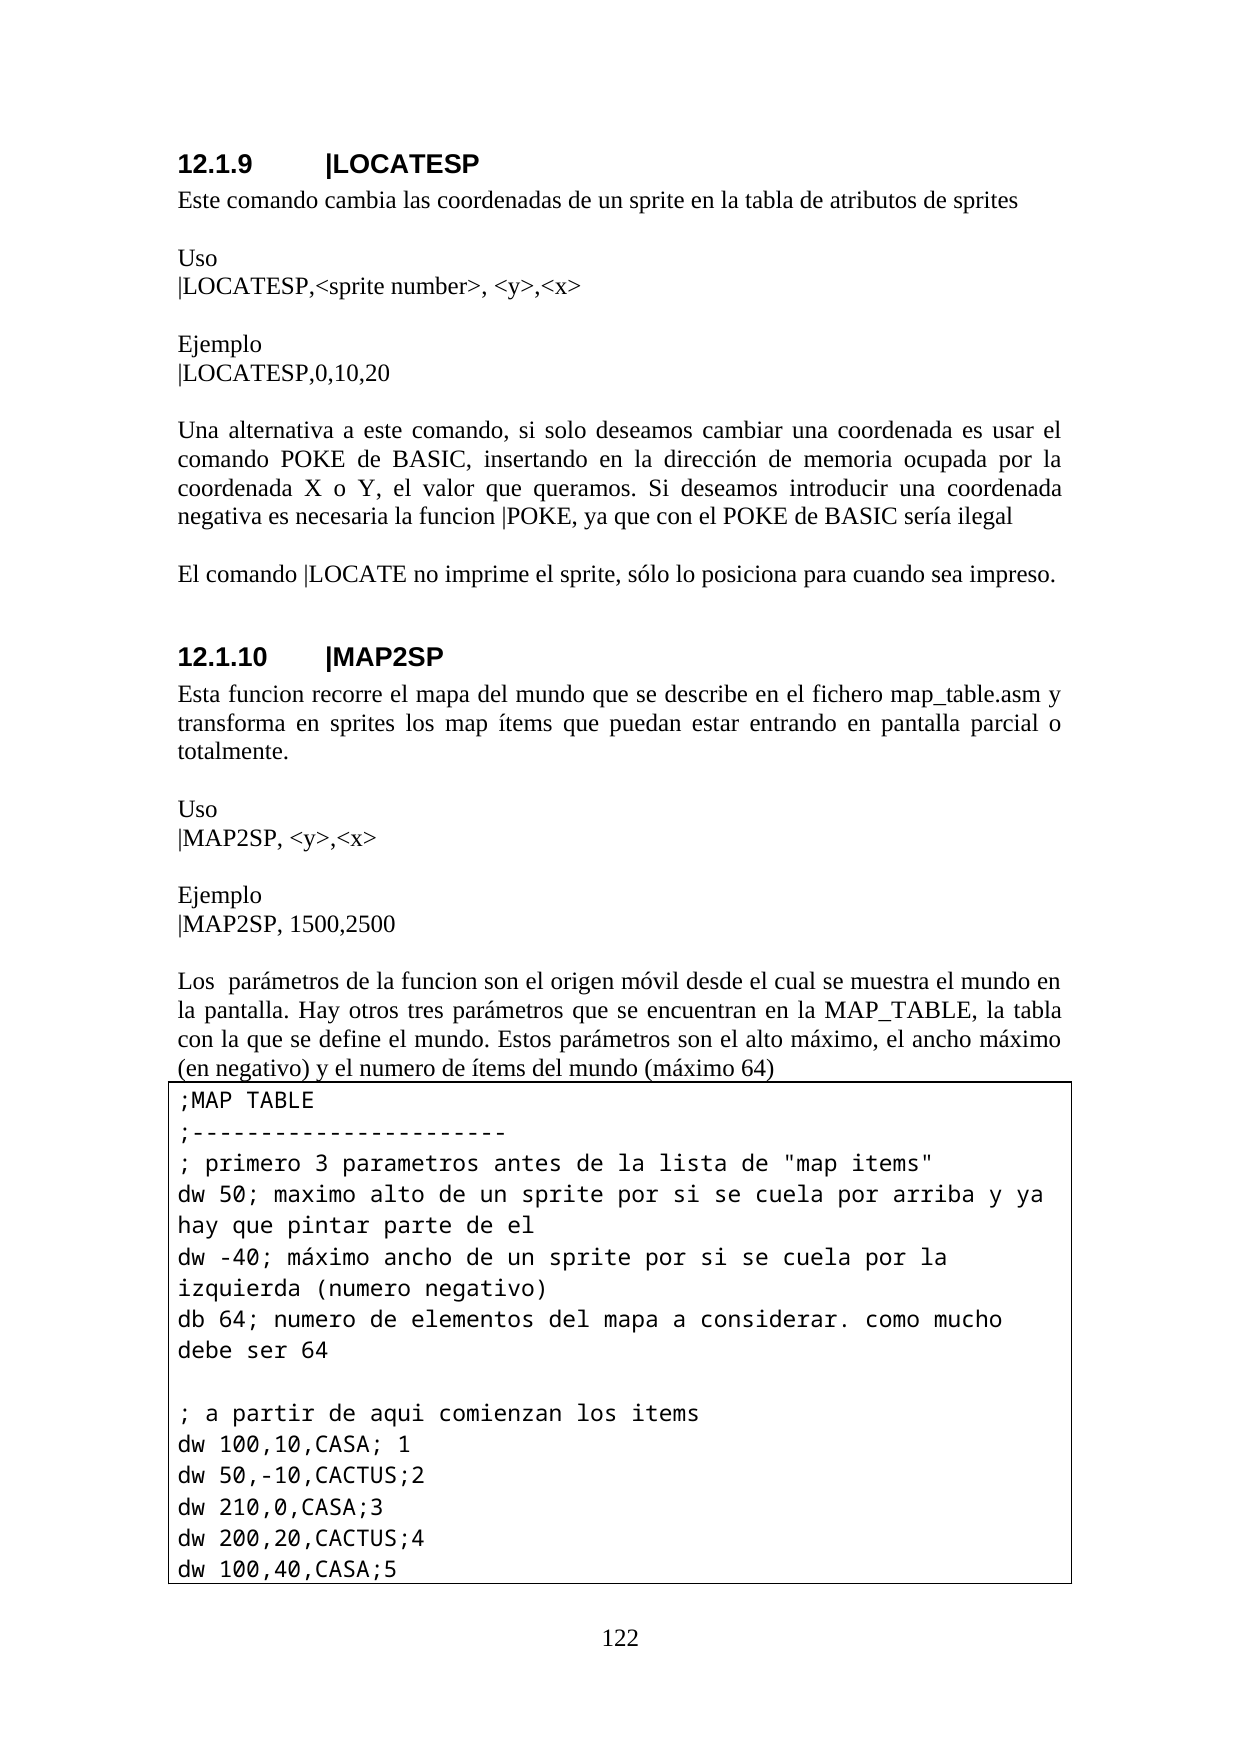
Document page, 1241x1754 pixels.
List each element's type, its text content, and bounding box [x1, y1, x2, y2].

text dw 100,40,CASA;5 [177, 1553, 1063, 1583]
text Uso [177, 243, 1063, 271]
text Esta funcion recorre el mapa del mundo que se describe en el fichero map_table.asm y transforma en sprites los map ítems que puedan estar entrando en pantalla parcial o totalmente. [177, 679, 1063, 765]
text dw 50; maximo alto de un sprite por si se cuela por arriba y ya hay que pintar parte de el [177, 1178, 1063, 1241]
text Ejemplo [177, 329, 1063, 358]
text ; primero 3 parametros antes de la lista de "map items" [177, 1147, 1063, 1178]
text dw -40; máximo ancho de un sprite por si se cuela por la izquierda (numero negativo) [177, 1241, 1063, 1303]
subtitle |LOCATESP [177, 148, 1063, 179]
text El comando |LOCATE no imprime el sprite, sólo lo posiciona para cuando sea impreso. [177, 559, 1063, 588]
text ;----------------------- [177, 1116, 1063, 1147]
text dw 100,10,CASA; 1 [177, 1428, 1063, 1459]
text ;MAP TABLE [169, 1083, 1071, 1116]
text dw 200,20,CACTUS;4 [177, 1522, 1063, 1553]
text db 64; numero de elementos del mapa a considerar. como mucho debe ser 64 [177, 1303, 1063, 1366]
text |MAP2SP, 1500,2500 [177, 909, 1063, 938]
text |LOCATESP,<sprite number>, <y>,<x> [177, 271, 1063, 300]
text Este comando cambia las coordenadas de un sprite en la tabla de atributos de sprites [177, 185, 1063, 214]
text Una alternativa a este comando, si solo deseamos cambiar una coordenada es usar el comando POKE de BASIC, insertando en la dirección de memoria ocupada por la coordenada X o Y, el valor que queramos. Si deseamos introducir una coordenada negativa es necesaria la funcion |POKE, ya que con el POKE de BASIC sería ilegal [177, 415, 1063, 530]
subtitle |MAP2SP [177, 641, 1063, 673]
text Uso [177, 794, 1063, 823]
text ; a partir de aqui comienzan los items [177, 1397, 1063, 1428]
text dw 50,-10,CACTUS;2 [177, 1459, 1063, 1491]
text Ejemplo [177, 880, 1063, 909]
text |LOCATESP,0,10,20 [177, 358, 1063, 386]
text Los parámetros de la funcion son el origen móvil desde el cual se muestra el mundo en la pantalla. Hay otros tres parámetros que se encuentran en la MAP_TABLE, la tabla con la que se define el mundo. Estos parámetros son el alto máximo, el ancho máximo (en negativo) y el numero de ítems del mundo (máximo 64) [177, 966, 1063, 1081]
text dw 210,0,CASA;3 [177, 1491, 1063, 1522]
text |MAP2SP, <y>,<x> [177, 823, 1063, 851]
